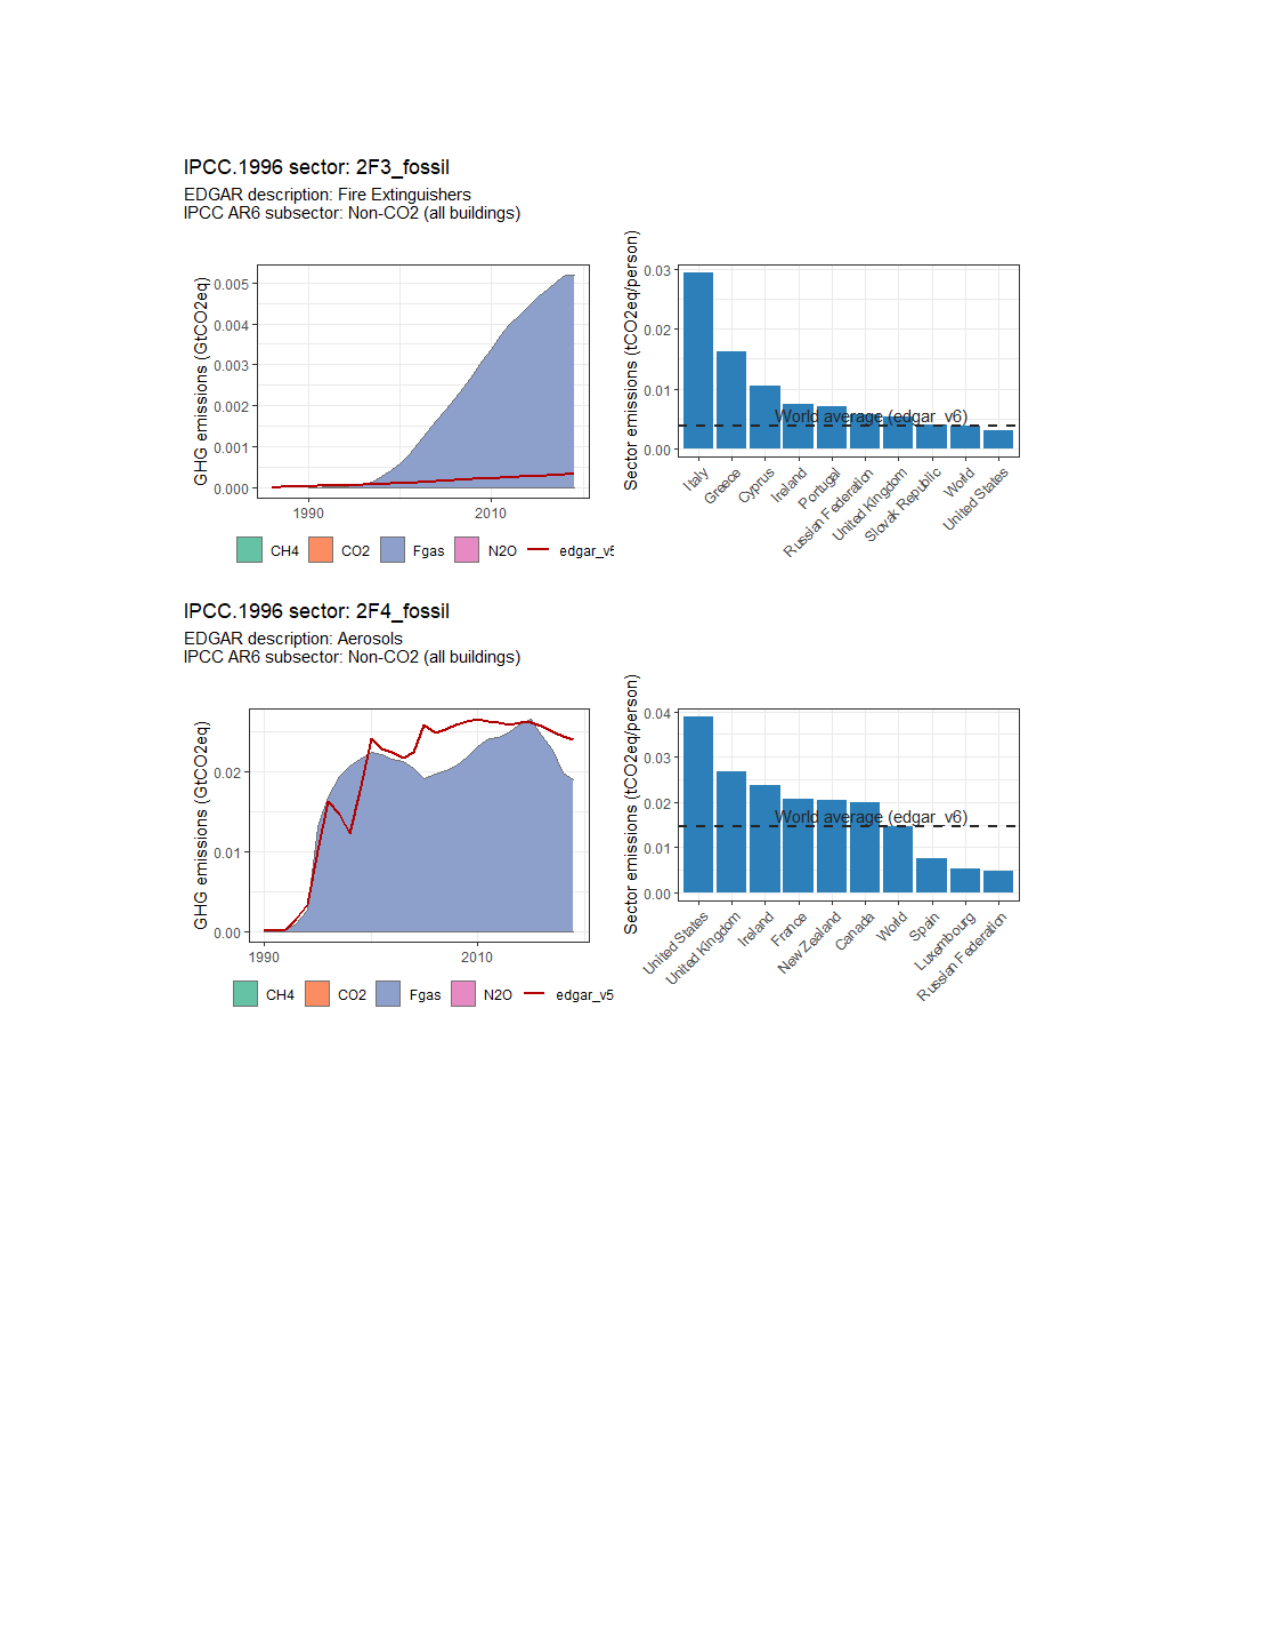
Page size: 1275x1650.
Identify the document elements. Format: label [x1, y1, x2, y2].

picture [168, 150, 1044, 588]
picture [168, 593, 1044, 1032]
